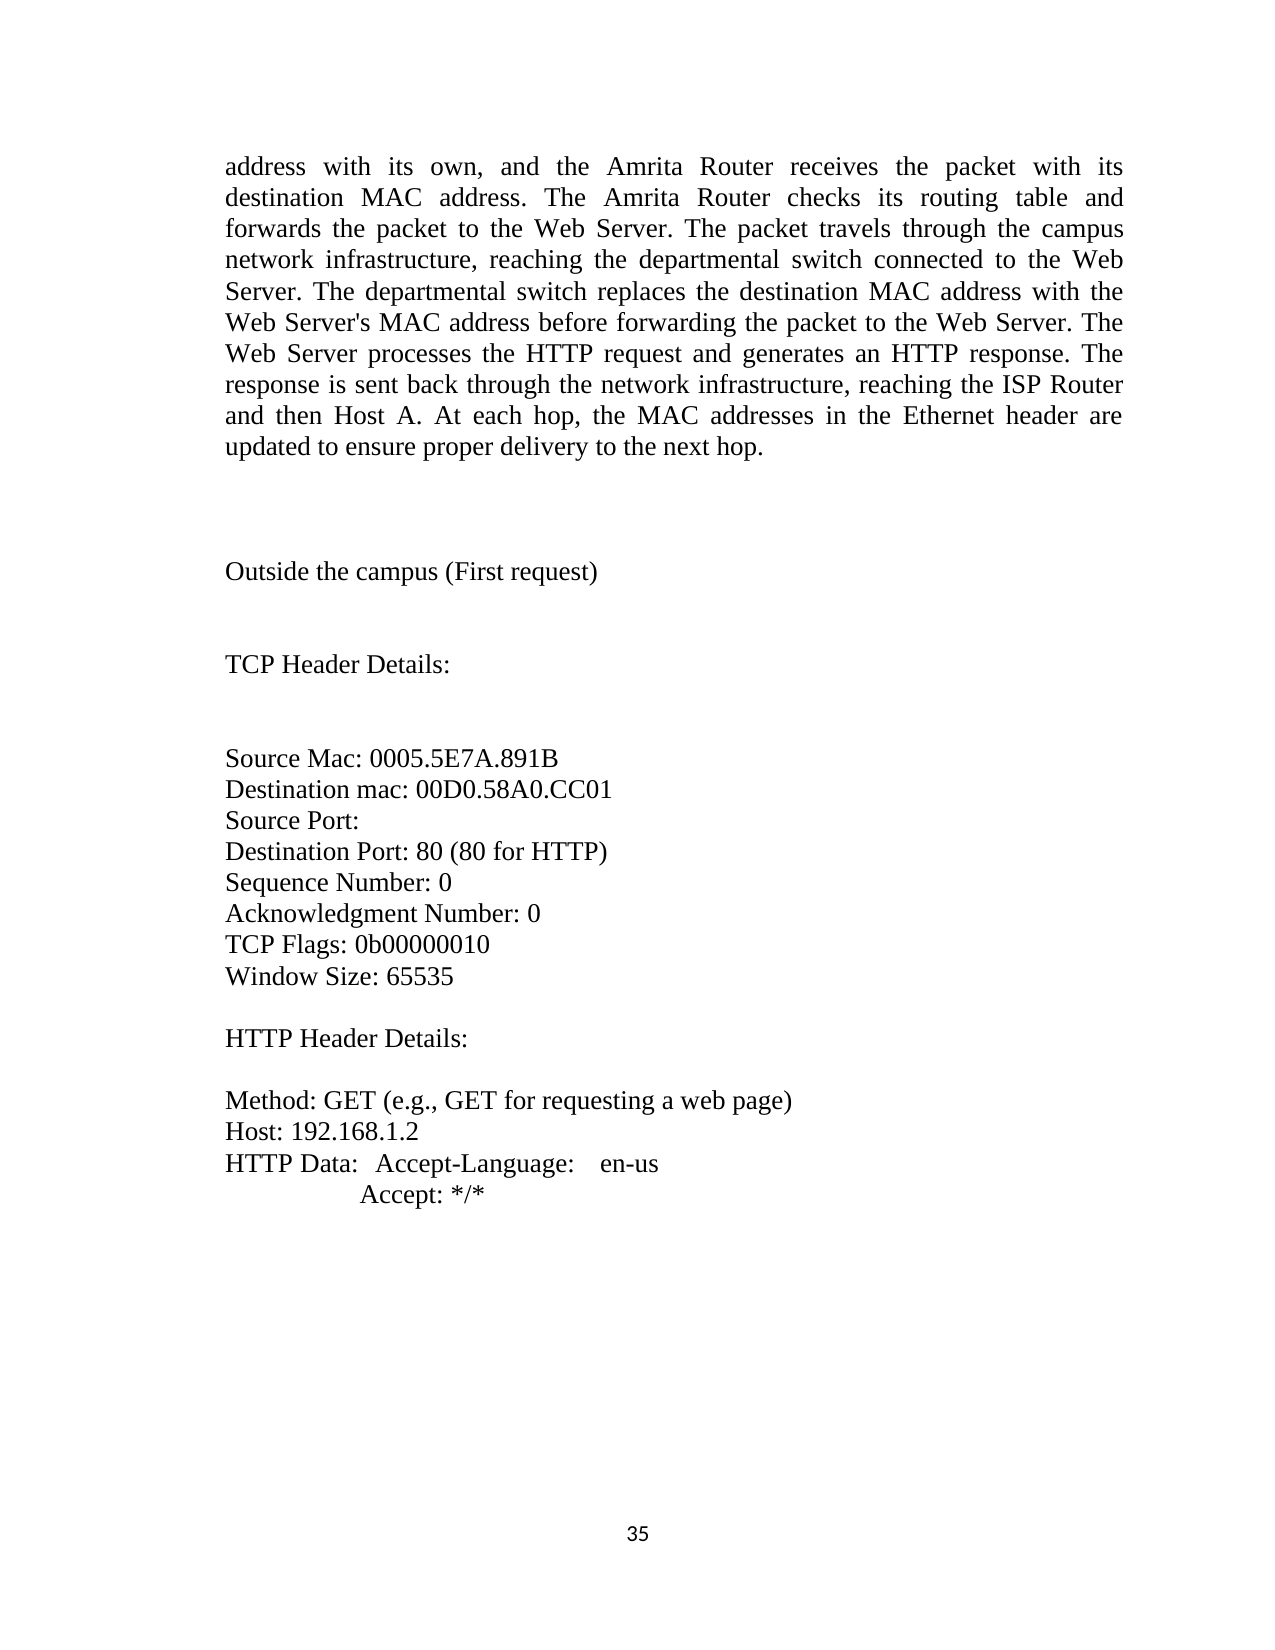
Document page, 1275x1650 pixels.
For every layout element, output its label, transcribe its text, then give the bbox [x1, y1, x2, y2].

text Window Size: 65535 [225, 960, 1125, 991]
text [225, 150, 1125, 461]
text Method: GET (e.g., GET for requesting a web page) [225, 1084, 1125, 1116]
text Sequence Number: 0 [225, 866, 1125, 897]
text TCP Header Details: [225, 648, 1125, 679]
text TCP Flags: 0b00000010 [225, 929, 1125, 960]
text Destination mac: 00D0.58A0.CC01 [225, 773, 1125, 804]
text Destination Port: 80 (80 for HTTP) [225, 835, 1125, 866]
text HTTP Header Details: [225, 1022, 1125, 1053]
text Acknowledgment Number: 0 [225, 897, 1125, 929]
text Source Mac: 0005.5E7A.891B [225, 742, 1125, 773]
text HTTP Data: Accept-Language: en-us Accept: */* [150, 1147, 1125, 1209]
text Outside the campus (First request) [225, 555, 1125, 586]
text Host: 192.168.1.2 [150, 1116, 1125, 1147]
text Source Port: [225, 804, 1125, 835]
